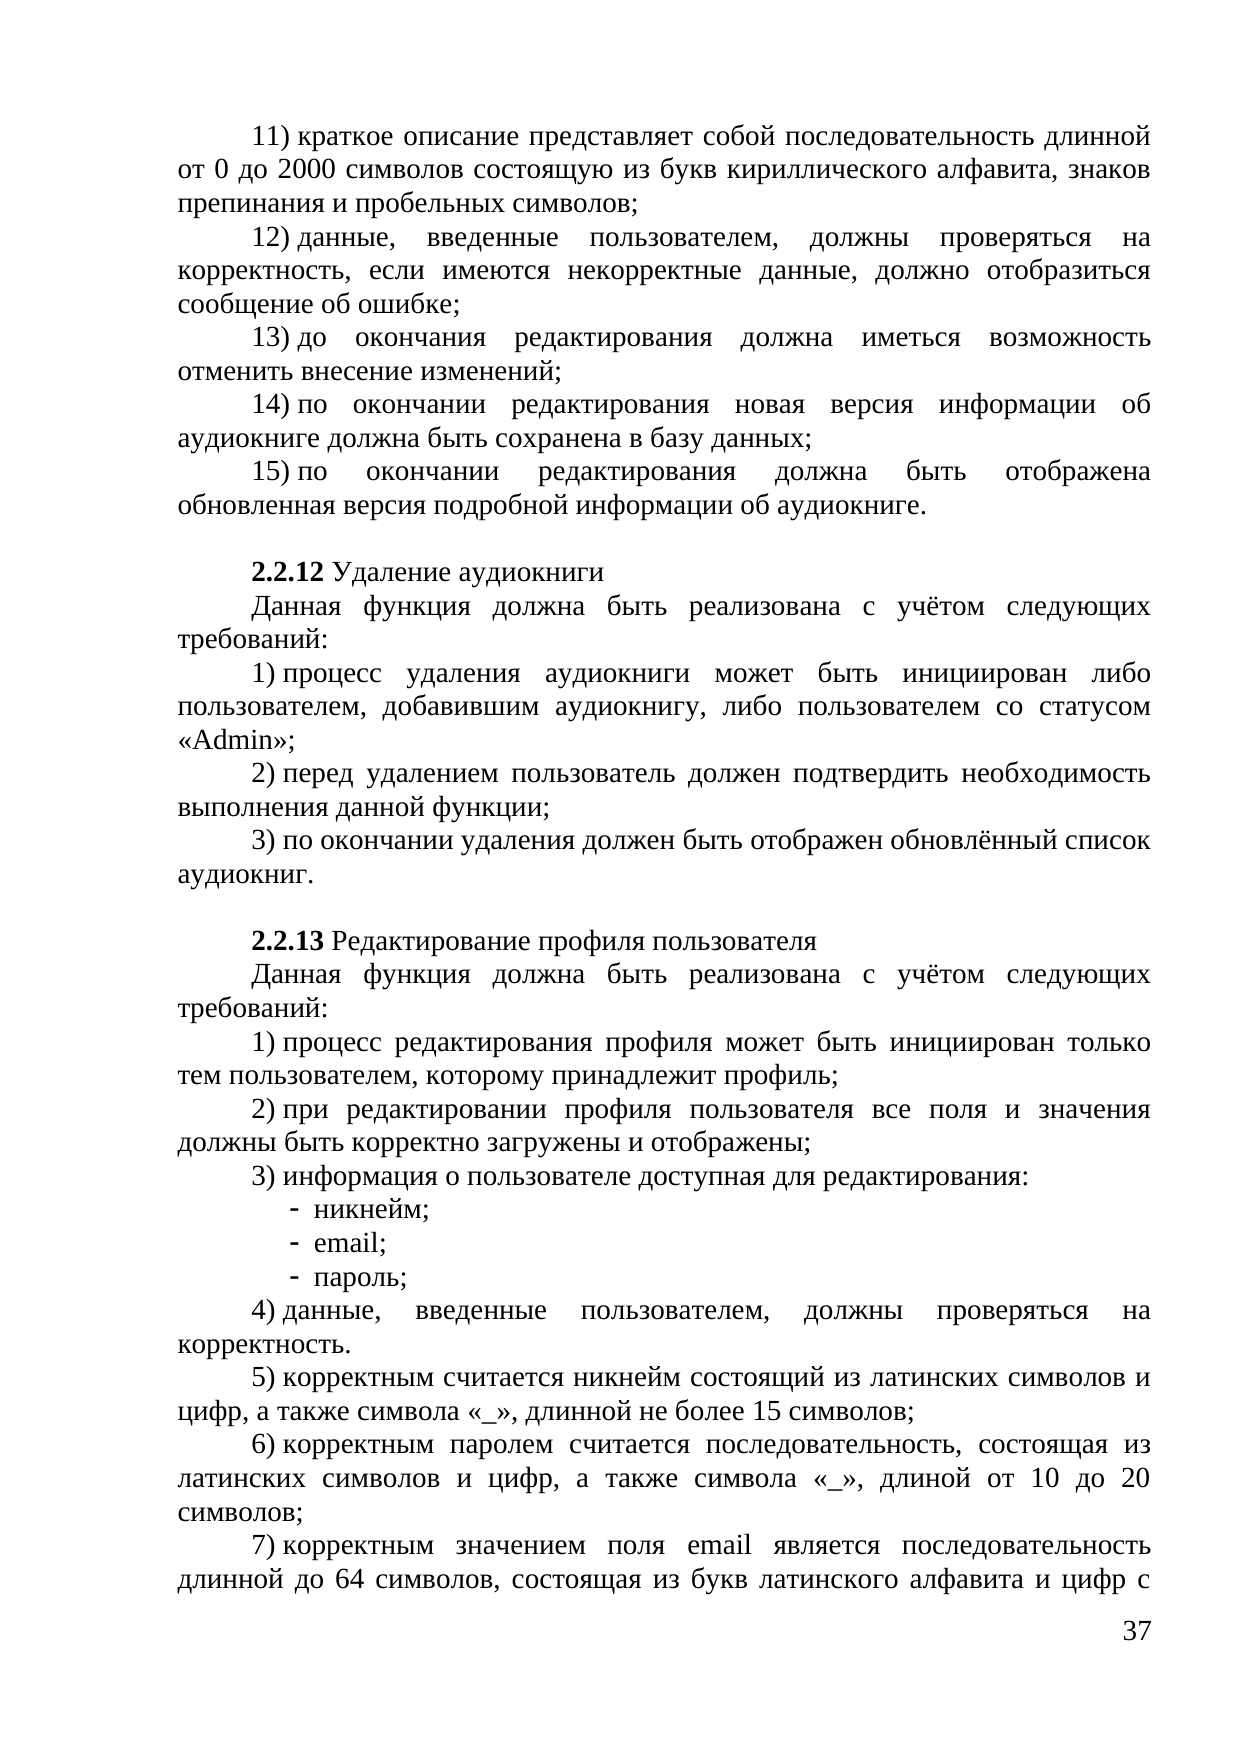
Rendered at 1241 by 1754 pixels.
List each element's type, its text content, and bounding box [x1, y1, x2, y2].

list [177, 1527, 1152, 1594]
list корректным паролем считается последовательность, состоящая из латинских символов и цифр, а также символа «_», длиной от 10 до 20 символов; [177, 1427, 1152, 1527]
list данные, введенные пользователем, должны проверяться на корректность, если имеются некорректные данные, должно отобразиться сообщение об ошибке; [177, 219, 1152, 319]
list до окончания редактирования должна иметься возможность отменить внесение изменений; [177, 319, 1152, 386]
text email; [289, 1225, 1152, 1259]
text 2.2.13 Редактирование профиля пользователя [177, 923, 1152, 957]
list информация о пользователе доступная для редактирования: [177, 1158, 1152, 1191]
list краткое описание представляет собой последовательность длинной от 0 до 2000 символов состоящую из букв кириллического алфавита, знаков препинания и пробельных символов; [177, 118, 1152, 219]
list при редактировании профиля пользователя все поля и значения должны быть корректно загружены и отображены; [177, 1091, 1152, 1158]
list по окончании удаления должен быть отображен обновлённый список аудиокниг. [177, 822, 1152, 889]
text никнейм; [289, 1191, 1152, 1225]
list по окончании редактирования новая версия информации об аудиокниге должна быть сохранена в базу данных; [177, 386, 1152, 453]
text 2.2.12 Удаление аудиокниги [177, 554, 1152, 588]
list данные, введенные пользователем, должны проверяться на корректность. [177, 1292, 1152, 1359]
list перед удалением пользователь должен подтвердить необходимость выполнения данной функции; [177, 755, 1152, 822]
text Данная функция должна быть реализована с учётом следующих требований: [177, 588, 1152, 655]
list процесс редактирования профиля может быть инициирован только тем пользователем, которому принадлежит профиль; [177, 1024, 1152, 1091]
text пароль; [289, 1259, 1152, 1292]
list корректным считается никнейм состоящий из латинских символов и цифр, а также символа «_», длинной не более 15 символов; [177, 1359, 1152, 1427]
list процесс удаления аудиокниги может быть инициирован либо пользователем, добавившим аудиокнигу, либо пользователем со статусом «Admin»; [177, 655, 1152, 755]
list по окончании редактирования должна быть отображена обновленная версия подробной информации об аудиокниге. [177, 453, 1152, 521]
text Данная функция должна быть реализована с учётом следующих требований: [177, 957, 1152, 1024]
